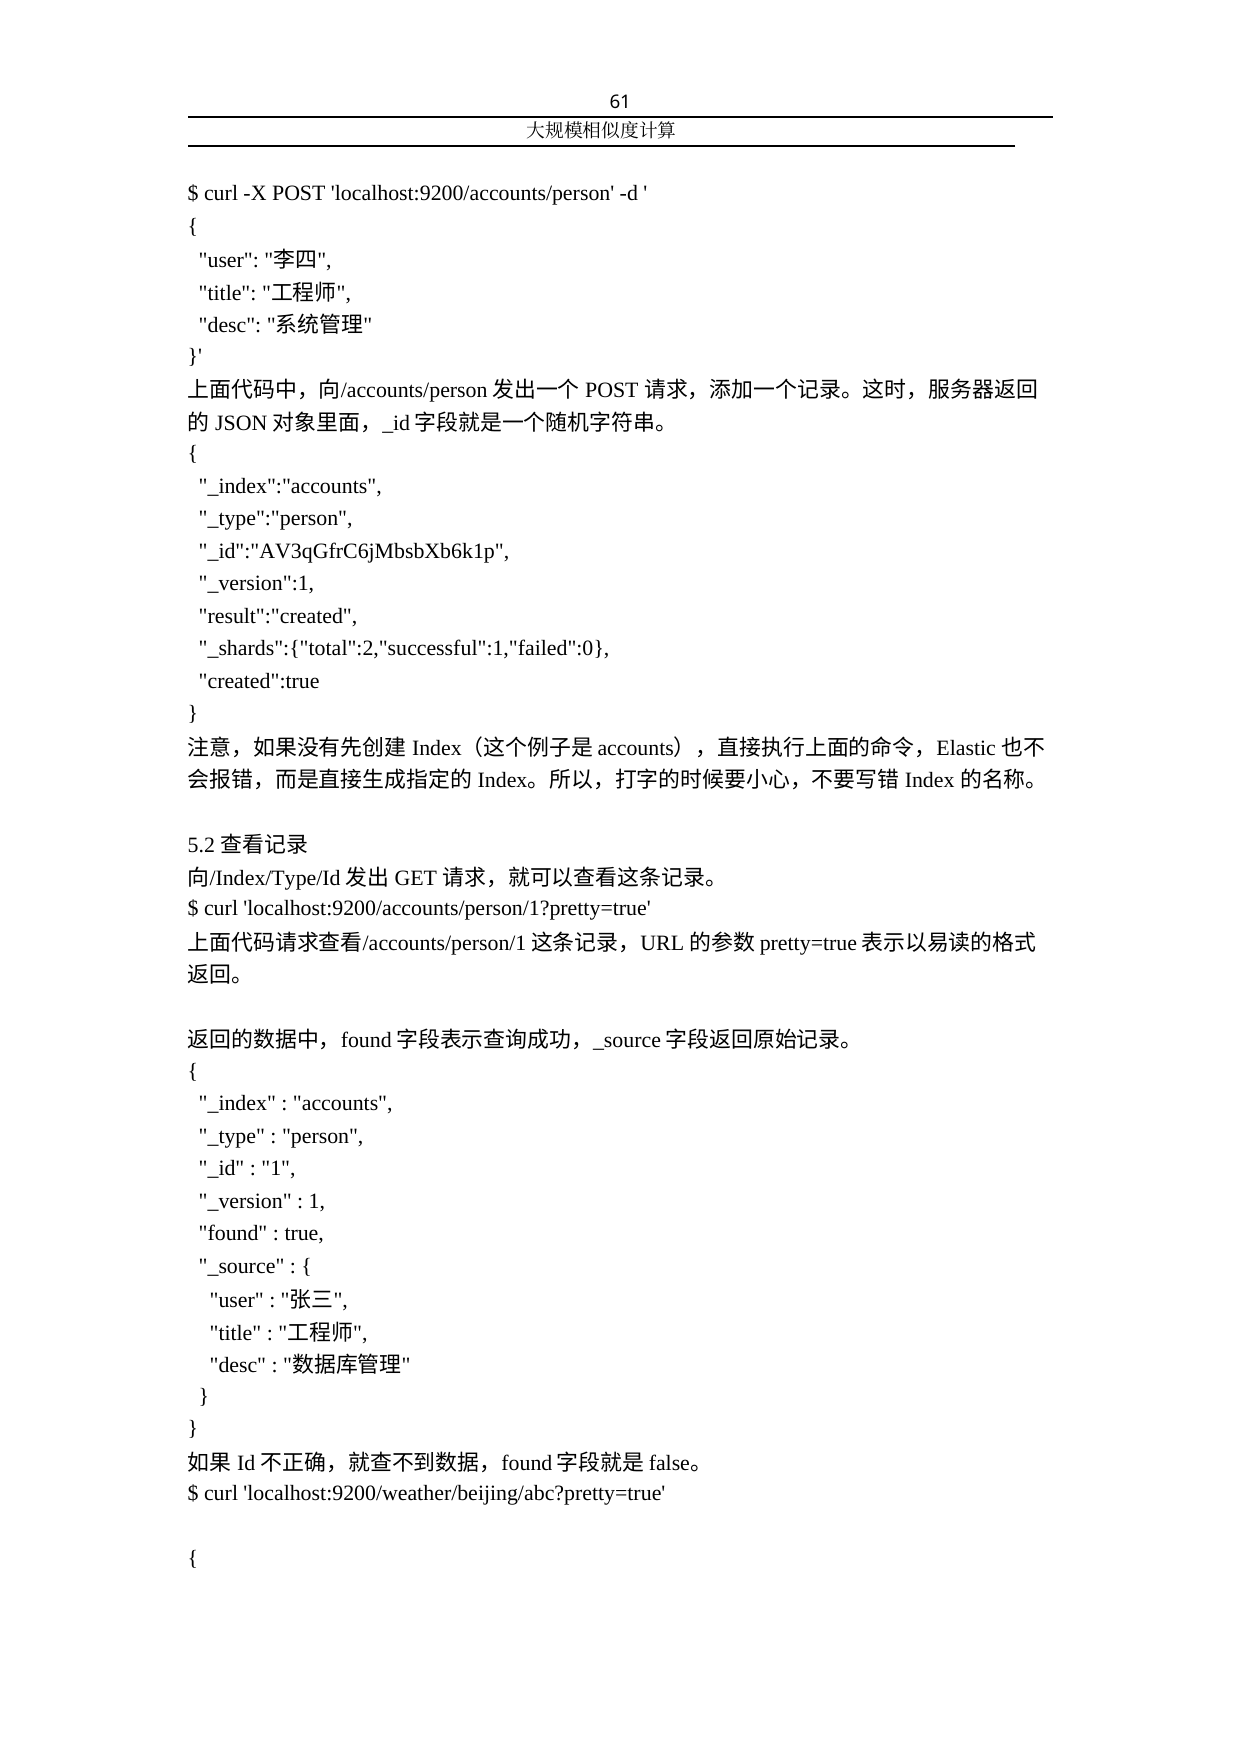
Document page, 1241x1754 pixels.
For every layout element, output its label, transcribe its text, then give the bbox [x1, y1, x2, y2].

text $ curl 'localhost:9200/weather/beijing/abc?pretty=true' [187, 1477, 1053, 1509]
text "found" : true, [187, 1217, 1053, 1249]
text "desc": "系统管理" [187, 307, 1053, 339]
text "_version" : 1, [187, 1184, 1053, 1217]
text { [187, 209, 1053, 242]
text } [187, 1379, 1053, 1412]
text 5.2 查看记录 [187, 827, 1053, 859]
text "_id" : "1", [187, 1152, 1053, 1184]
text "result":"created", [187, 599, 1053, 632]
text { [187, 1054, 1053, 1087]
text $ curl 'localhost:9200/accounts/person/1?pretty=true' [187, 892, 1053, 924]
text "_shards":{"total":2,"successful":1,"failed":0}, [187, 632, 1053, 664]
text "_index" : "accounts", [187, 1087, 1053, 1119]
text 上面代码请求查看/accounts/person/1这条记录，URL 的参数pretty=true表示以易读的格式返回。 [187, 924, 1053, 989]
text "_type":"person", [187, 502, 1053, 534]
text "user": "李四", [187, 242, 1053, 274]
text "title": "工程师", [187, 274, 1053, 307]
text "_index":"accounts", [187, 469, 1053, 502]
text "_source" : { [187, 1249, 1053, 1282]
text } [187, 1412, 1053, 1444]
text 如果 Id 不正确，就查不到数据，found字段就是false。 [187, 1444, 1053, 1477]
text "title" : "工程师", [187, 1314, 1053, 1347]
text 返回的数据中，found字段表示查询成功，_source字段返回原始记录。 [187, 1022, 1053, 1054]
text 上面代码中，向/accounts/person发出一个 POST 请求，添加一个记录。这时，服务器返回的 JSON 对象里面，_id字段就是一个随机字符串。 [187, 372, 1053, 437]
text $ curl -X POST 'localhost:9200/accounts/person' -d ' [187, 177, 1053, 209]
text "_version":1, [187, 567, 1053, 599]
text "_id":"AV3qGfrC6jMbsbXb6k1p", [187, 534, 1053, 567]
text 向/Index/Type/Id发出 GET 请求，就可以查看这条记录。 [187, 859, 1053, 892]
text } [187, 697, 1053, 729]
text "_type" : "person", [187, 1119, 1053, 1152]
text }' [187, 339, 1053, 372]
text "desc" : "数据库管理" [187, 1347, 1053, 1379]
text "created":true [187, 664, 1053, 697]
text 注意，如果没有先创建 Index（这个例子是accounts），直接执行上面的命令，Elastic 也不会报错，而是直接生成指定的 Index。所以，打字的时候要小心，不要写错 Index 的名称。 [187, 729, 1053, 794]
text "user" : "张三", [187, 1282, 1053, 1314]
text { [187, 437, 1053, 469]
text { [187, 1542, 1053, 1574]
